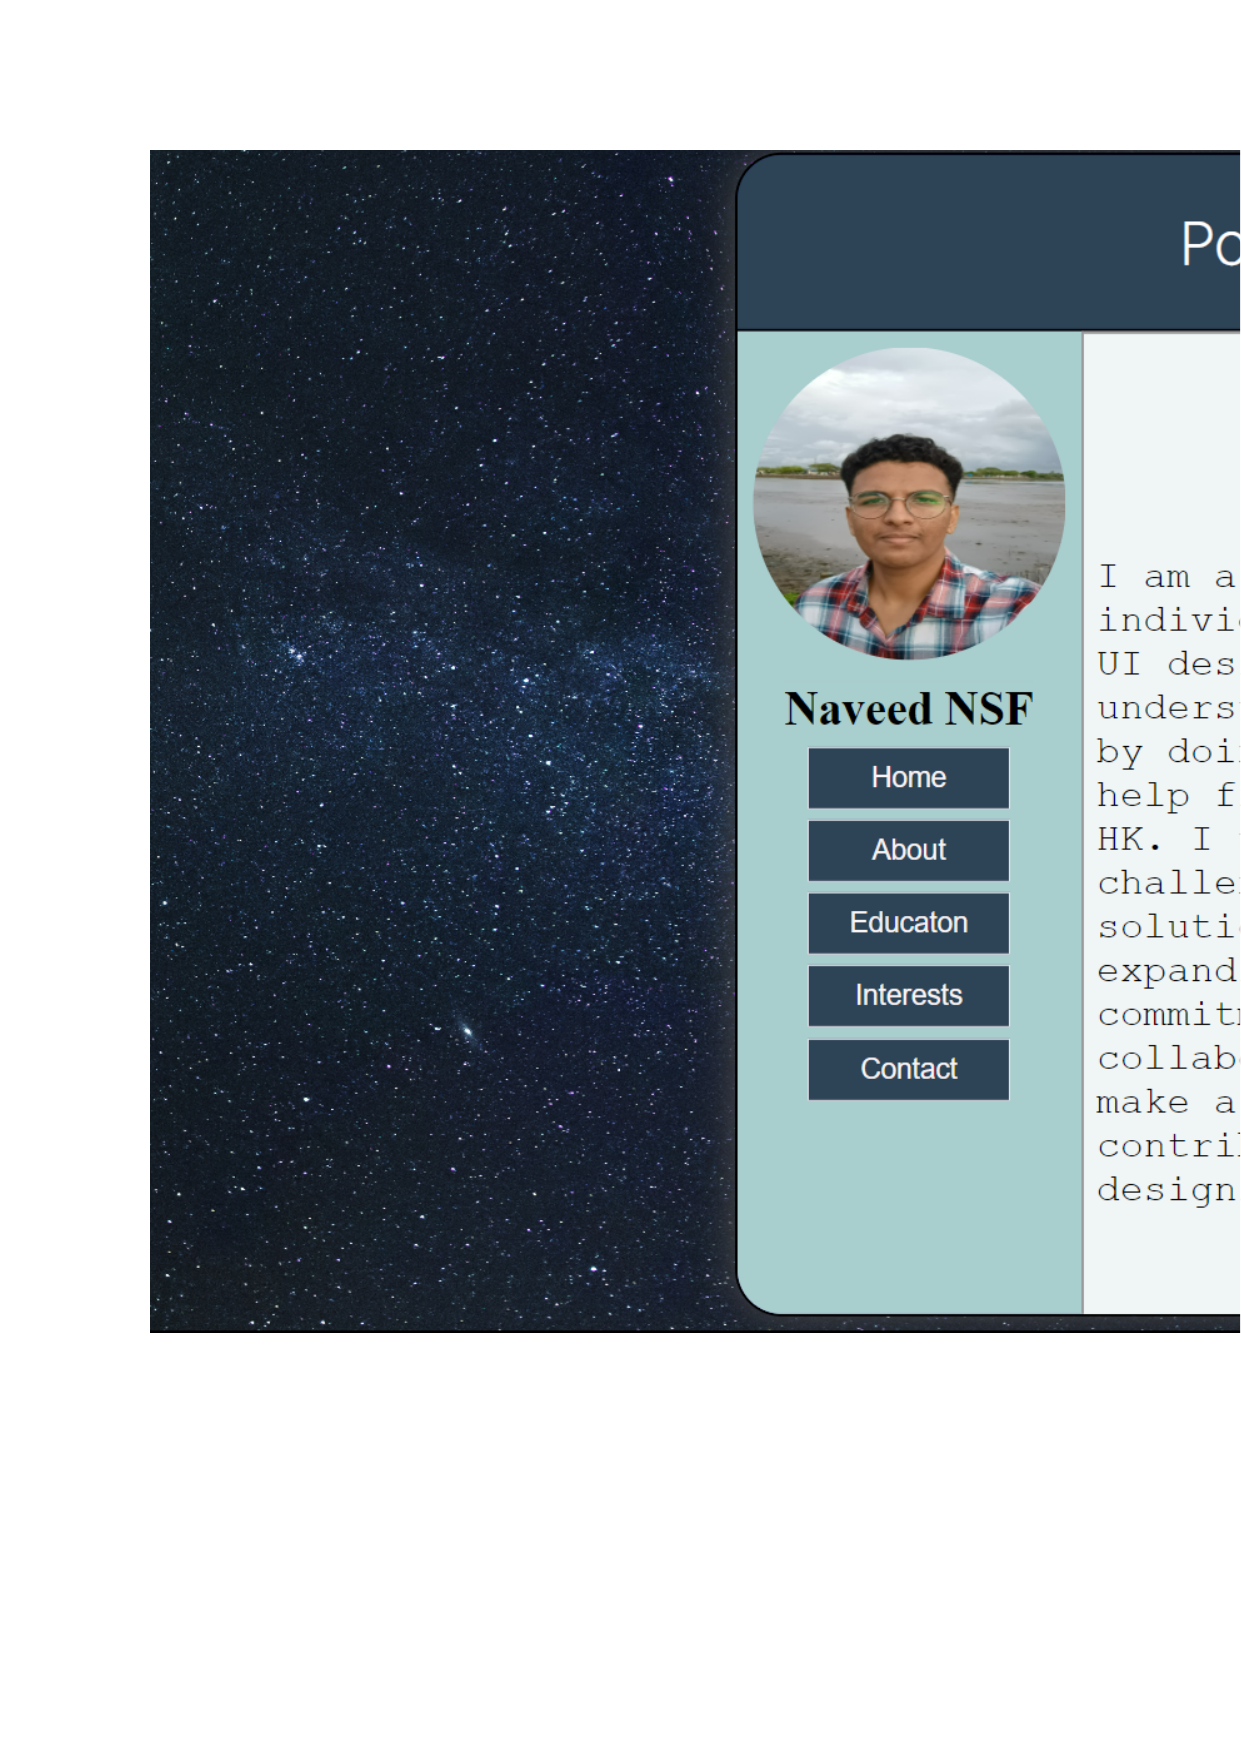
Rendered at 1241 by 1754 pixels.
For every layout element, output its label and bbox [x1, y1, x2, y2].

picture [150, 150, 1241, 1333]
